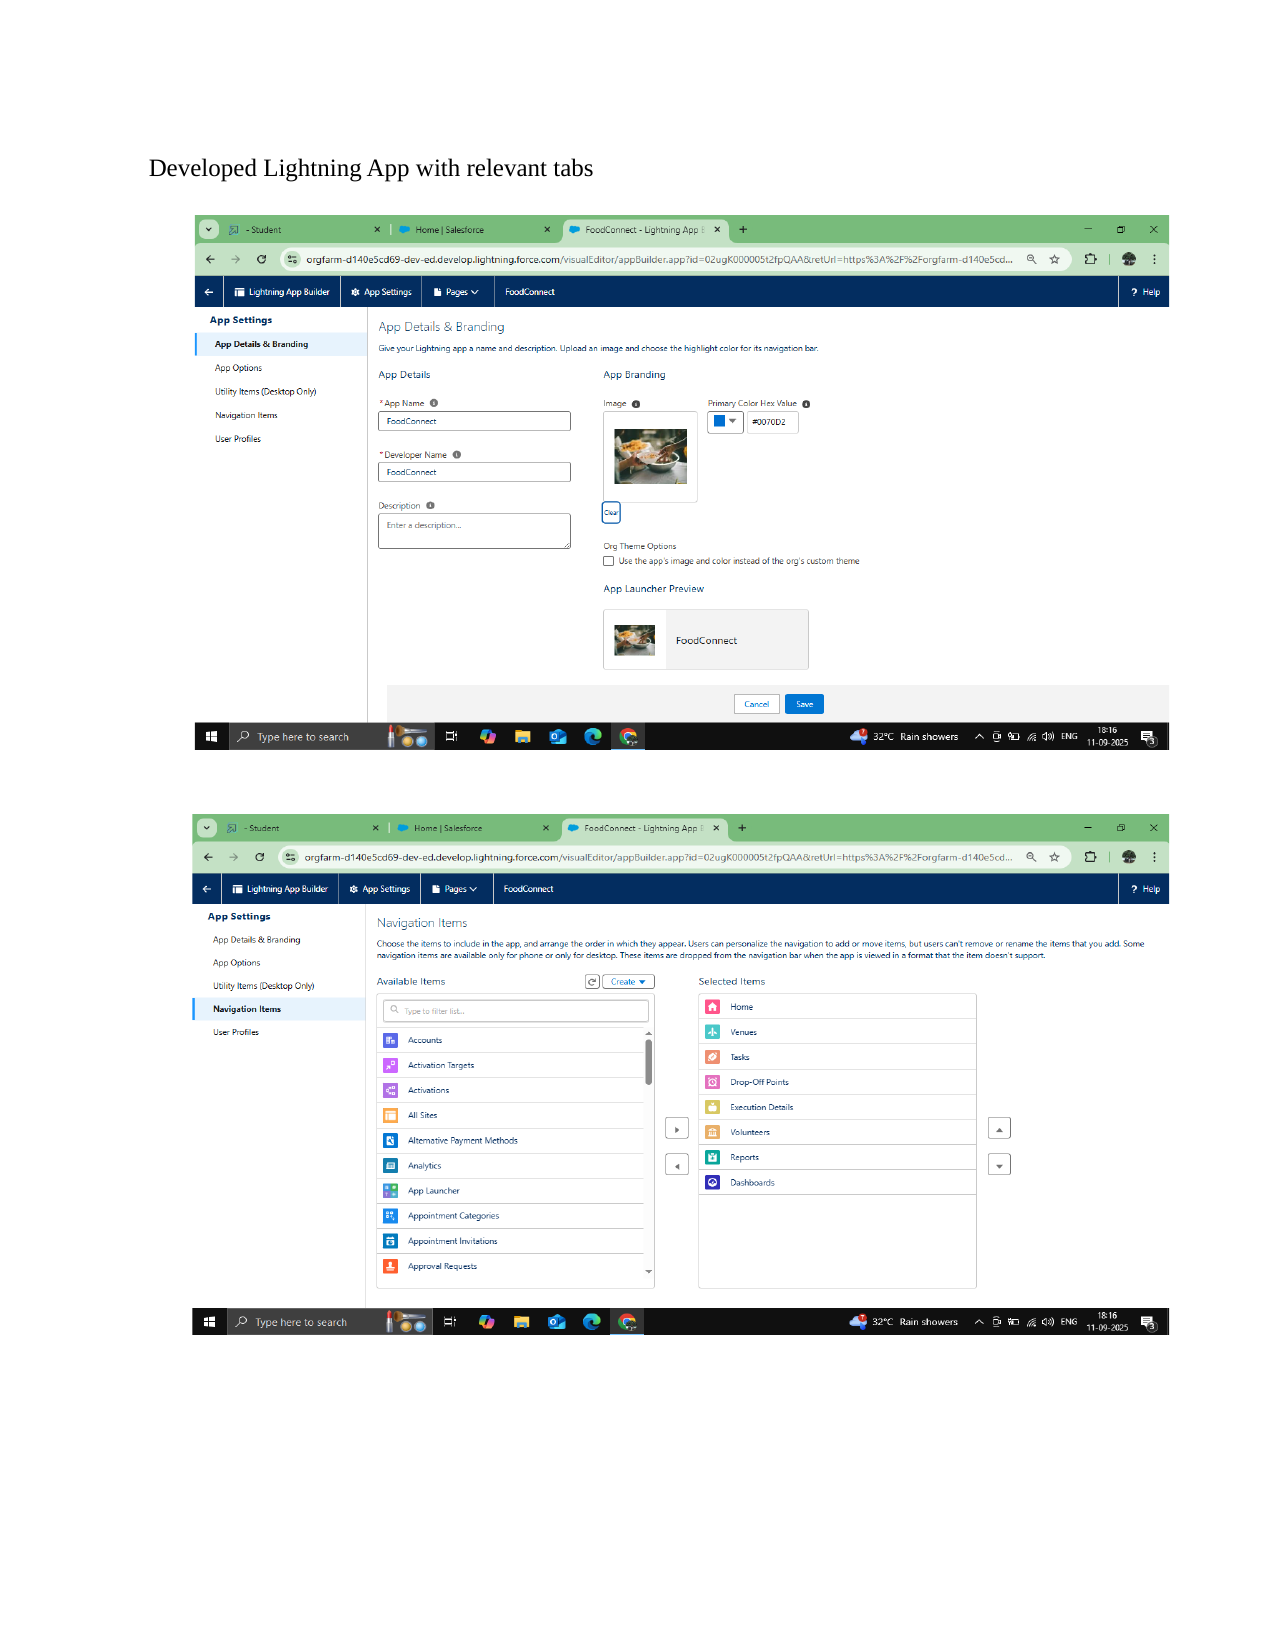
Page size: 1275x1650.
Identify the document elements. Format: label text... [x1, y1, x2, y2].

picture [192, 814, 1170, 1335]
text Developed Lightning App with relevant tabs [148, 153, 1207, 182]
picture [194, 215, 1170, 750]
